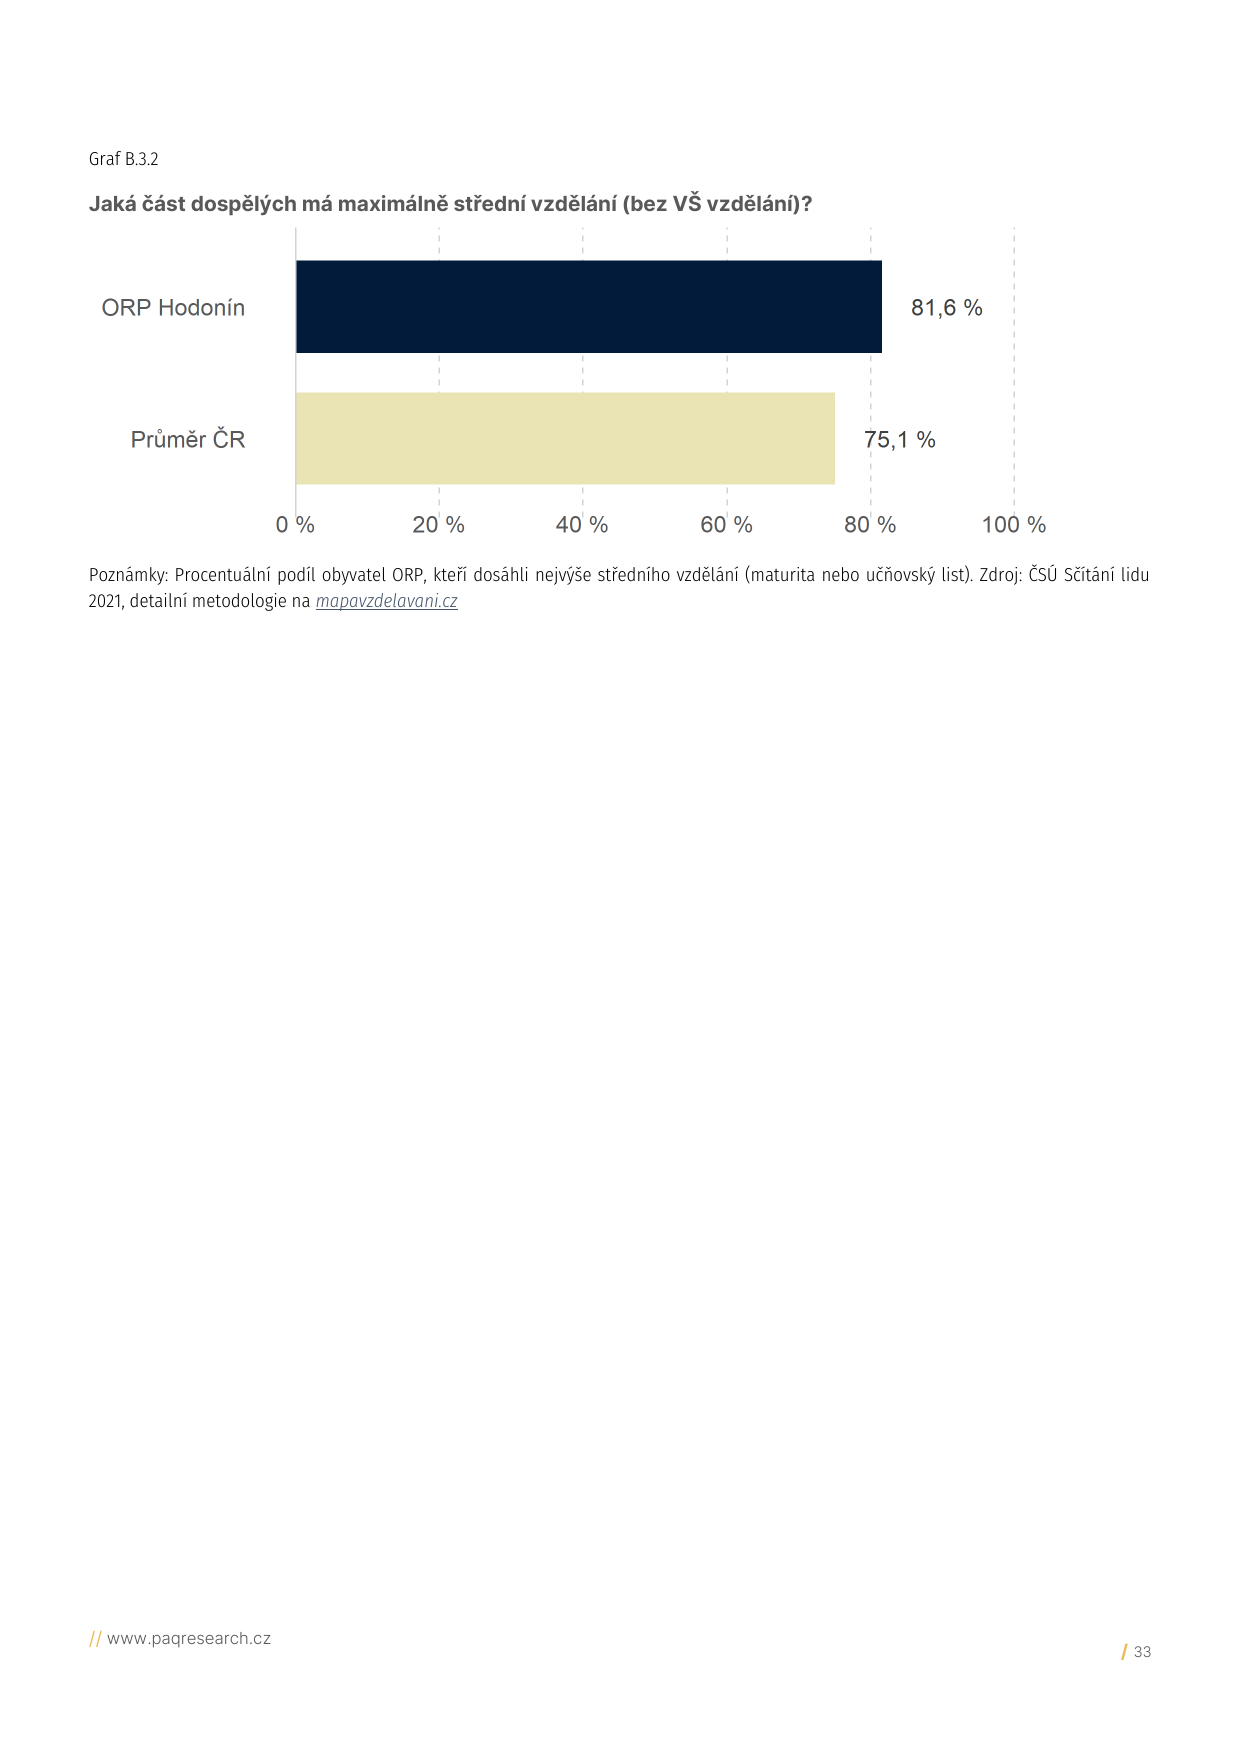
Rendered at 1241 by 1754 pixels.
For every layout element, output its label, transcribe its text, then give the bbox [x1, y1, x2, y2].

text Graf B.3.2 [89, 148, 1152, 170]
text Jaká část dospělých má maximálně střední vzdělání (bez VŠ vzdělání)? [89, 186, 1152, 216]
picture [88, 216, 1139, 548]
text Poznámky: Procentuální podíl obyvatel ORP, kteří dosáhli nejvýše středního vzdělání (maturita nebo učňovský list). Zdroj: ČSÚ Sčítání lidu 2021, detailní metodologie na mapavzdelavani.cz [89, 564, 1152, 613]
